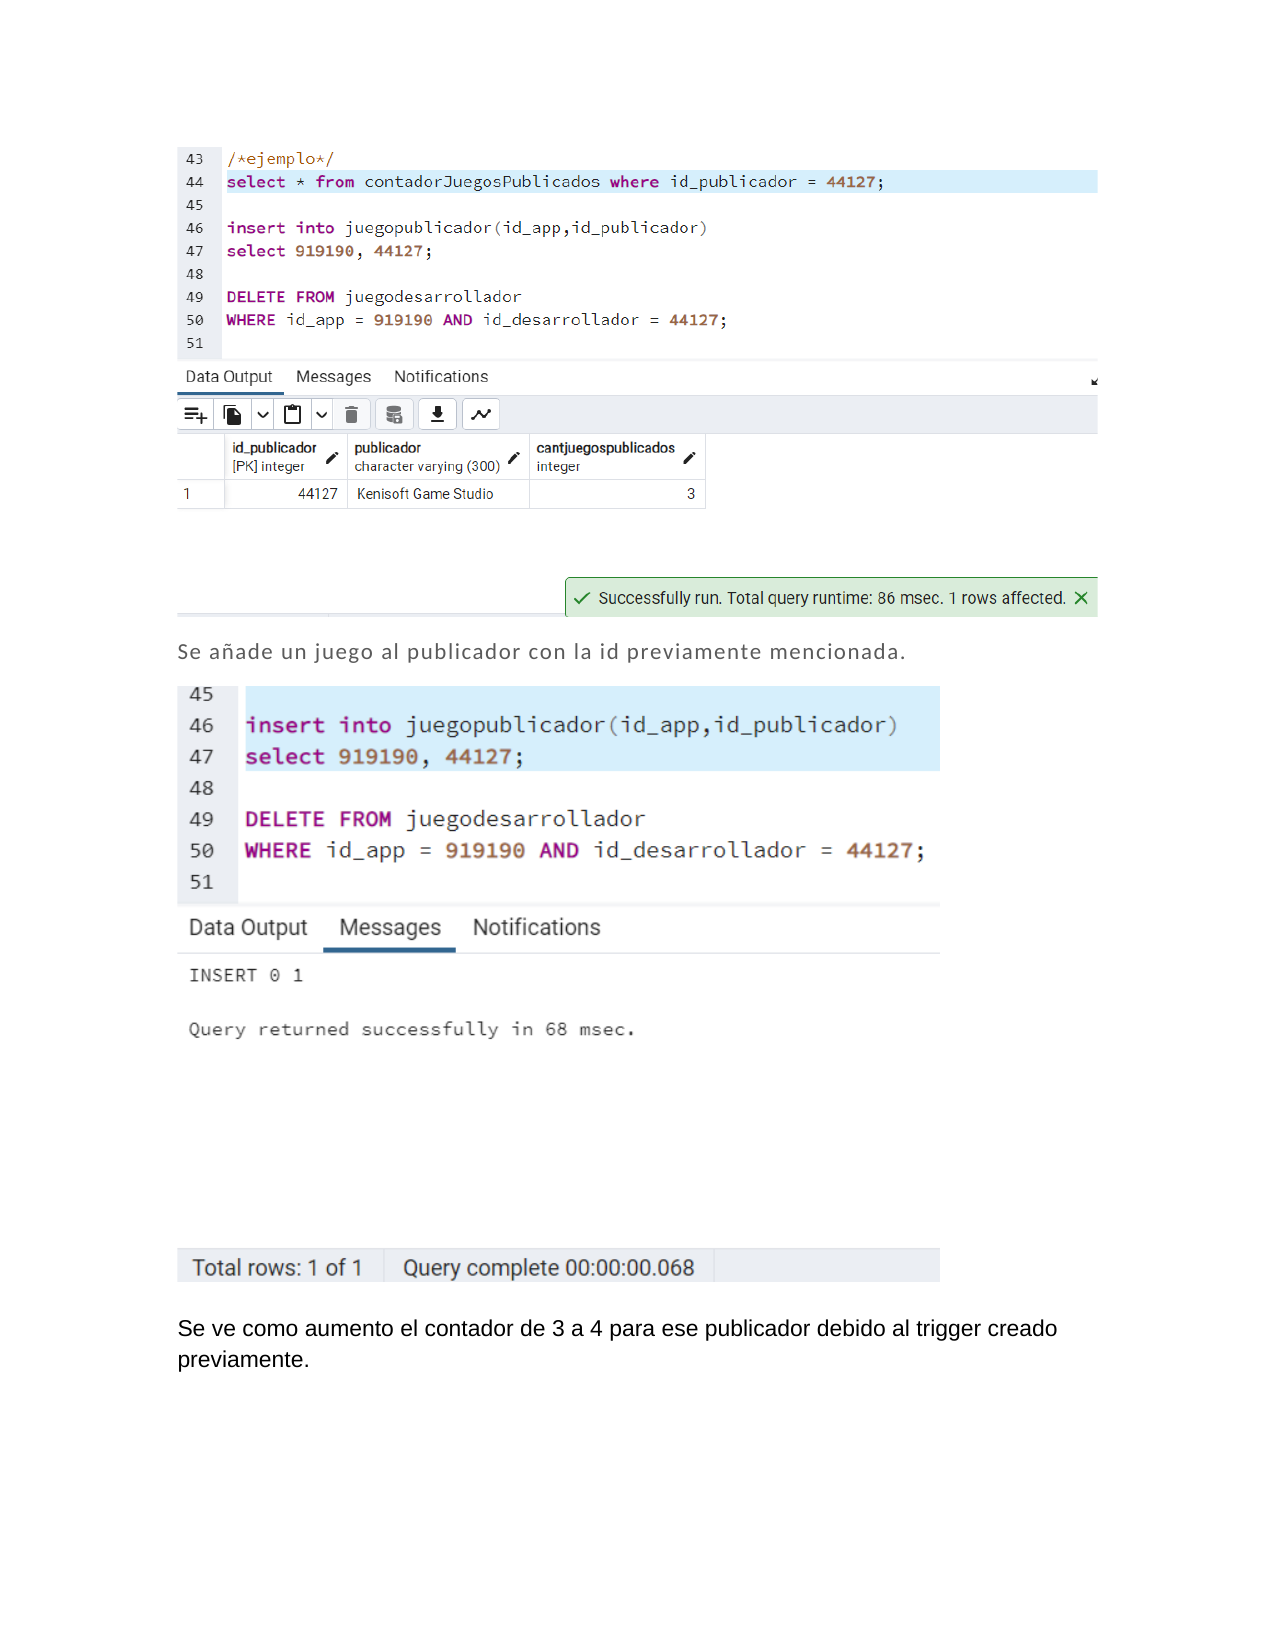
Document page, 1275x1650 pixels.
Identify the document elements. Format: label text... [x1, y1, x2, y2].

picture [177, 686, 940, 1282]
subtitle Se añade un juego al publicador con la id previamente mencionada. [177, 637, 1098, 666]
text Se ve como aumento el contador de 3 a 4 para ese publicador debido al trigger creado previamente. [177, 1315, 1098, 1372]
picture [177, 147, 1098, 617]
